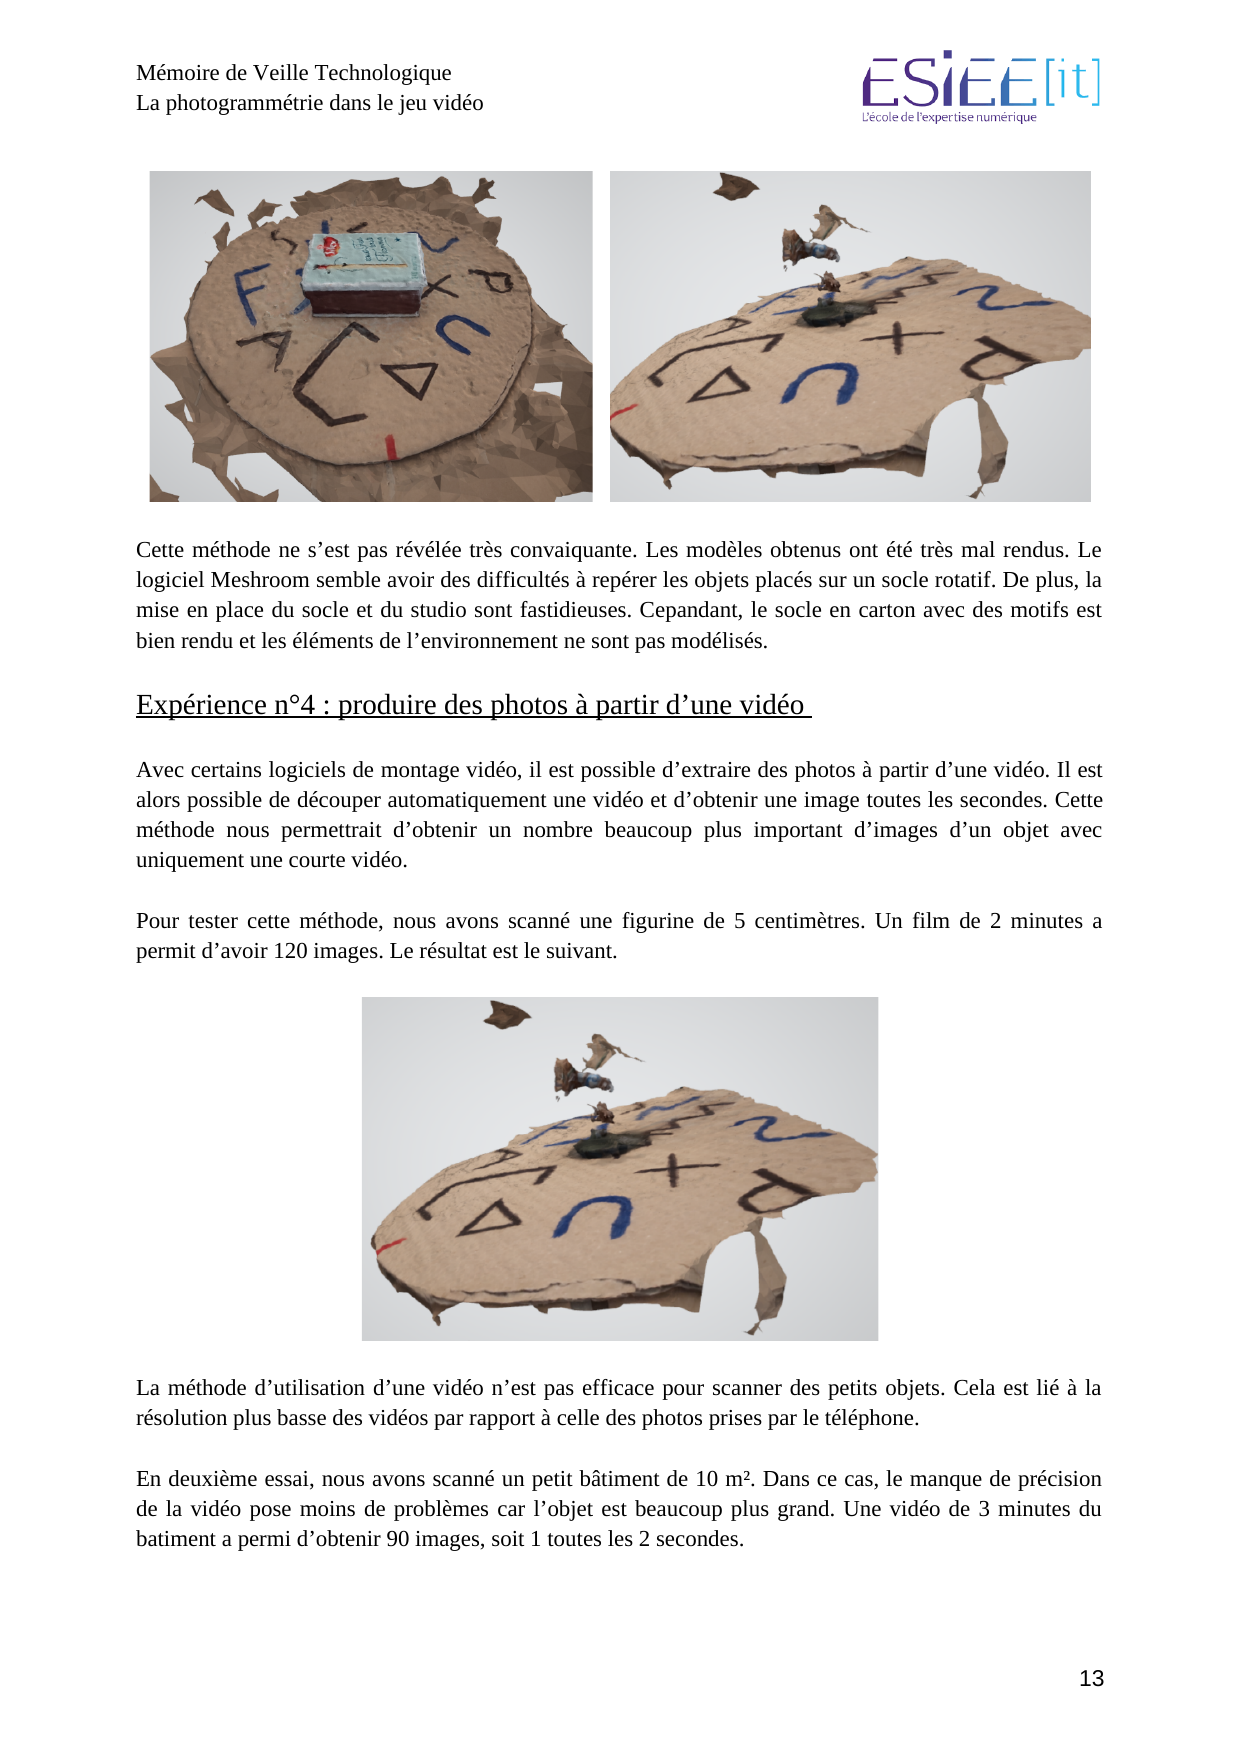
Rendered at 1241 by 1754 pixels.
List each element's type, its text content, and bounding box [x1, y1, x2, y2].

picture [610, 171, 1091, 502]
picture [862, 50, 1100, 124]
text Cette méthode ne s’est pas révélée très convaiquante. Les modèles obtenus ont été très mal rendus. Le logiciel Meshroom semble avoir des difficultés à repérer les objets placés sur un socle rotatif. De plus, la mise en place du socle et du studio sont fastidieuses. Cepandant, le socle en carton avec des motifs est bien rendu et les éléments de l’environnement ne sont pas modélisés. [136, 536, 1104, 653]
picture [149, 171, 593, 502]
subtitle Expérience n°4 : produire des photos à partir d’une vidéo [136, 687, 1104, 721]
text Pour tester cette méthode, nous avons scanné une figurine de 5 centimètres. Un film de 2 minutes a permit d’avoir 120 images. Le résultat est le suivant. [136, 907, 1104, 963]
text La méthode d’utilisation d’une vidéo n’est pas efficace pour scanner des petits objets. Cela est lié à la résolution plus basse des vidéos par rapport à celle des photos prises par le téléphone. [136, 1374, 1104, 1431]
text Avec certains logiciels de montage vidéo, il est possible d’extraire des photos à partir d’une vidéo. Il est alors possible de découper automatiquement une vidéo et d’obtenir une image toutes les secondes. Cette méthode nous permettrait d’obtenir un nombre beaucoup plus important d’images d’un objet avec uniquement une courte vidéo. [136, 756, 1104, 873]
picture [361, 997, 879, 1341]
text En deuxième essai, nous avons scanné un petit bâtiment de 10 m². Dans ce cas, le manque de précision de la vidéo pose moins de problèmes car l’objet est beaucoup plus grand. Une vidéo de 3 minutes du batiment a permi d’obtenir 90 images, soit 1 toutes les 2 secondes. [136, 1465, 1104, 1551]
